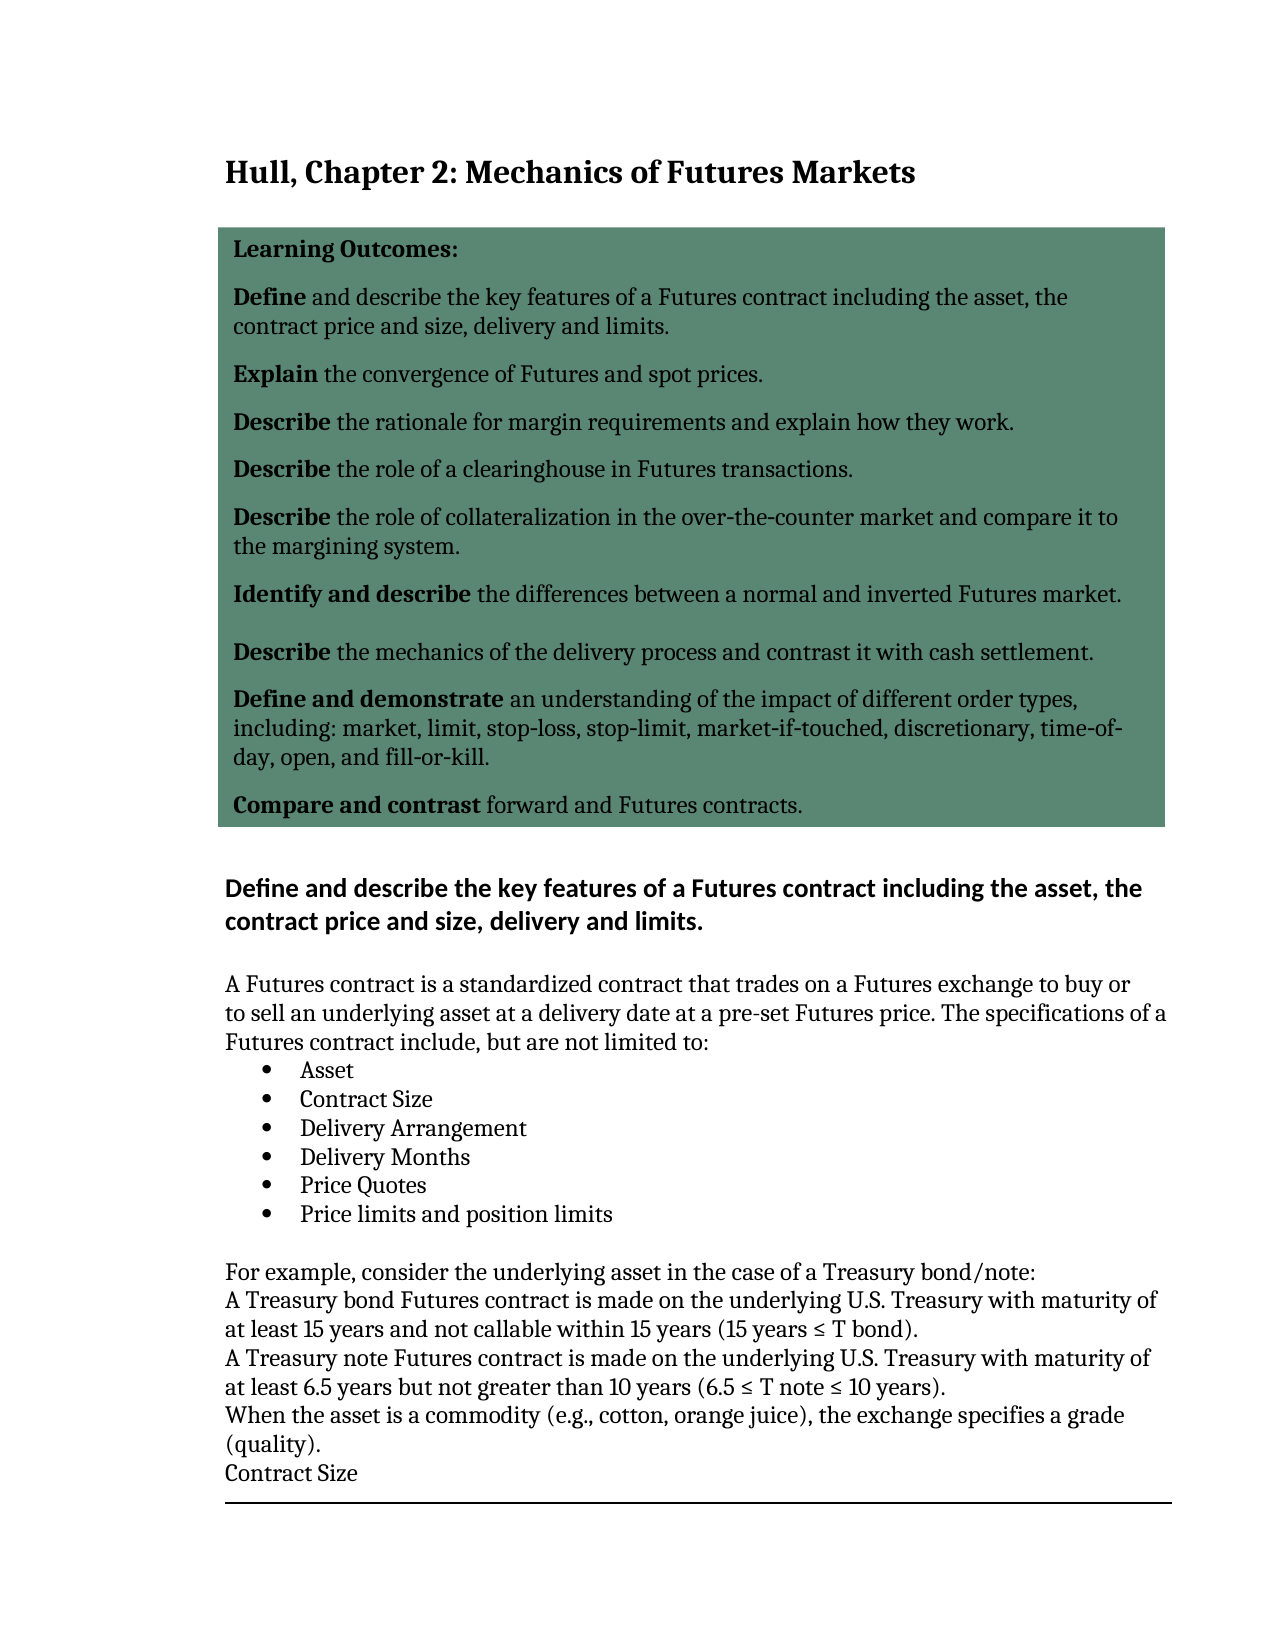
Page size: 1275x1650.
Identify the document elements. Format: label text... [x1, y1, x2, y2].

list Delivery Months [262, 1143, 1172, 1171]
text A Treasury bond Futures contract is made on the underlying U.S. Treasury with maturity of at least 15 years and not callable within 15 years (15 years ≤ T bond). [225, 1286, 1172, 1344]
text When the asset is a commodity (e.g., cotton, orange juice), the exchange specifies a grade (quality). [225, 1401, 1172, 1459]
list Asset [262, 1056, 1172, 1085]
list Price limits and position limits [262, 1200, 1172, 1229]
list Delivery Arrangement [262, 1114, 1172, 1143]
text to sell an underlying asset at a delivery date at a pre-set Futures price. The specifications of a Futures contract include, but are not limited to: [225, 999, 1172, 1056]
list Price Quotes [262, 1171, 1172, 1200]
text A Futures contract is a standardized contract that trades on a Futures exchange to buy or [225, 970, 1172, 999]
subtitle Hull, Chapter 2: Mechanics of Futures Markets [225, 153, 1172, 192]
text For example, consider the underlying asset in the case of a Treasury bond/note: [225, 1258, 1172, 1286]
list Contract Size [262, 1085, 1172, 1114]
text Contract Size [225, 1459, 1172, 1488]
subtitle Define and describe the key features of a Futures contract including the asset, the contract price and size, delivery and limits. [225, 871, 1172, 970]
text A Treasury note Futures contract is made on the underlying U.S. Treasury with maturity of at least 6.5 years but not greater than 10 years (6.5 ≤ T note ≤ 10 years). [225, 1344, 1172, 1401]
